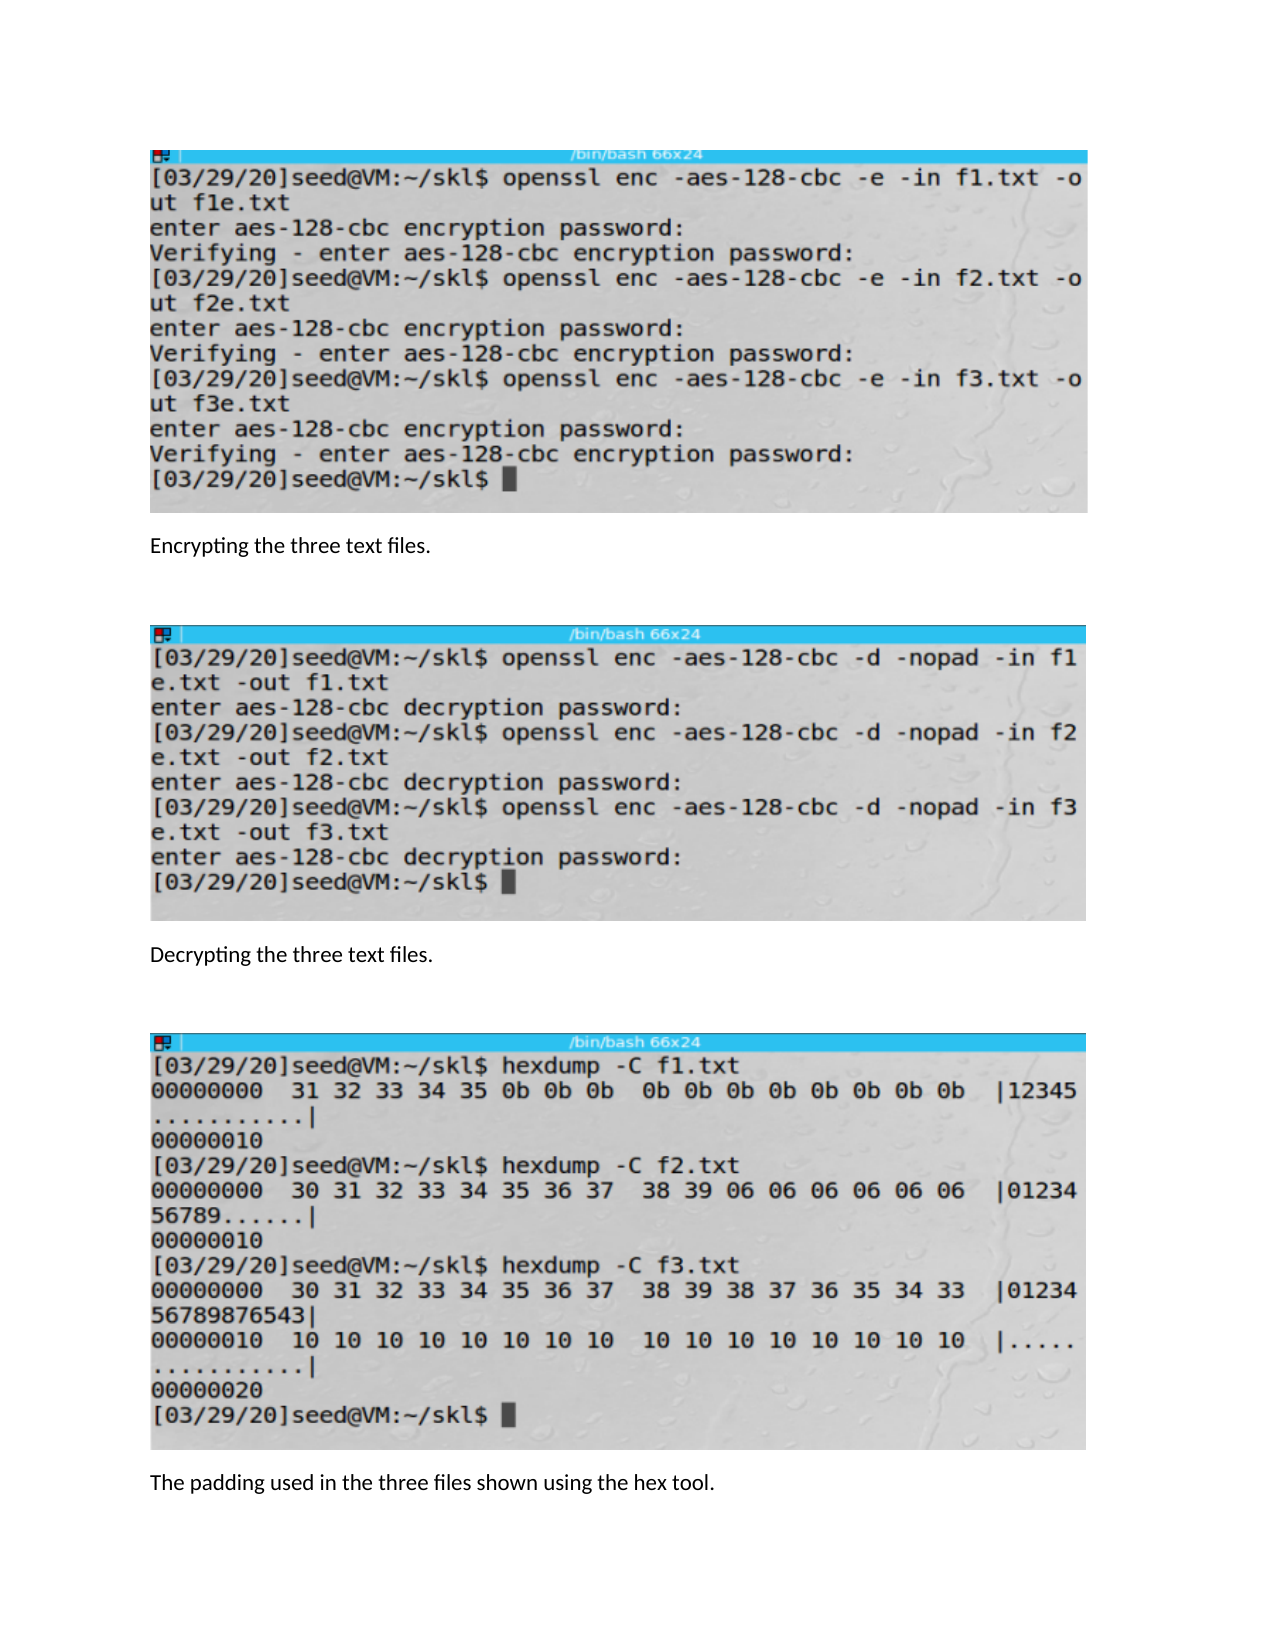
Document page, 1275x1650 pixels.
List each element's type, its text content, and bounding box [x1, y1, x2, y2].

picture [150, 625, 1086, 921]
text Encrypting the three text files. [150, 532, 1125, 560]
picture [150, 1033, 1086, 1450]
text Decrypting the three text files. [150, 940, 1125, 968]
picture [150, 150, 1088, 513]
text The padding used in the three files shown using the hex tool. [150, 1468, 1125, 1496]
